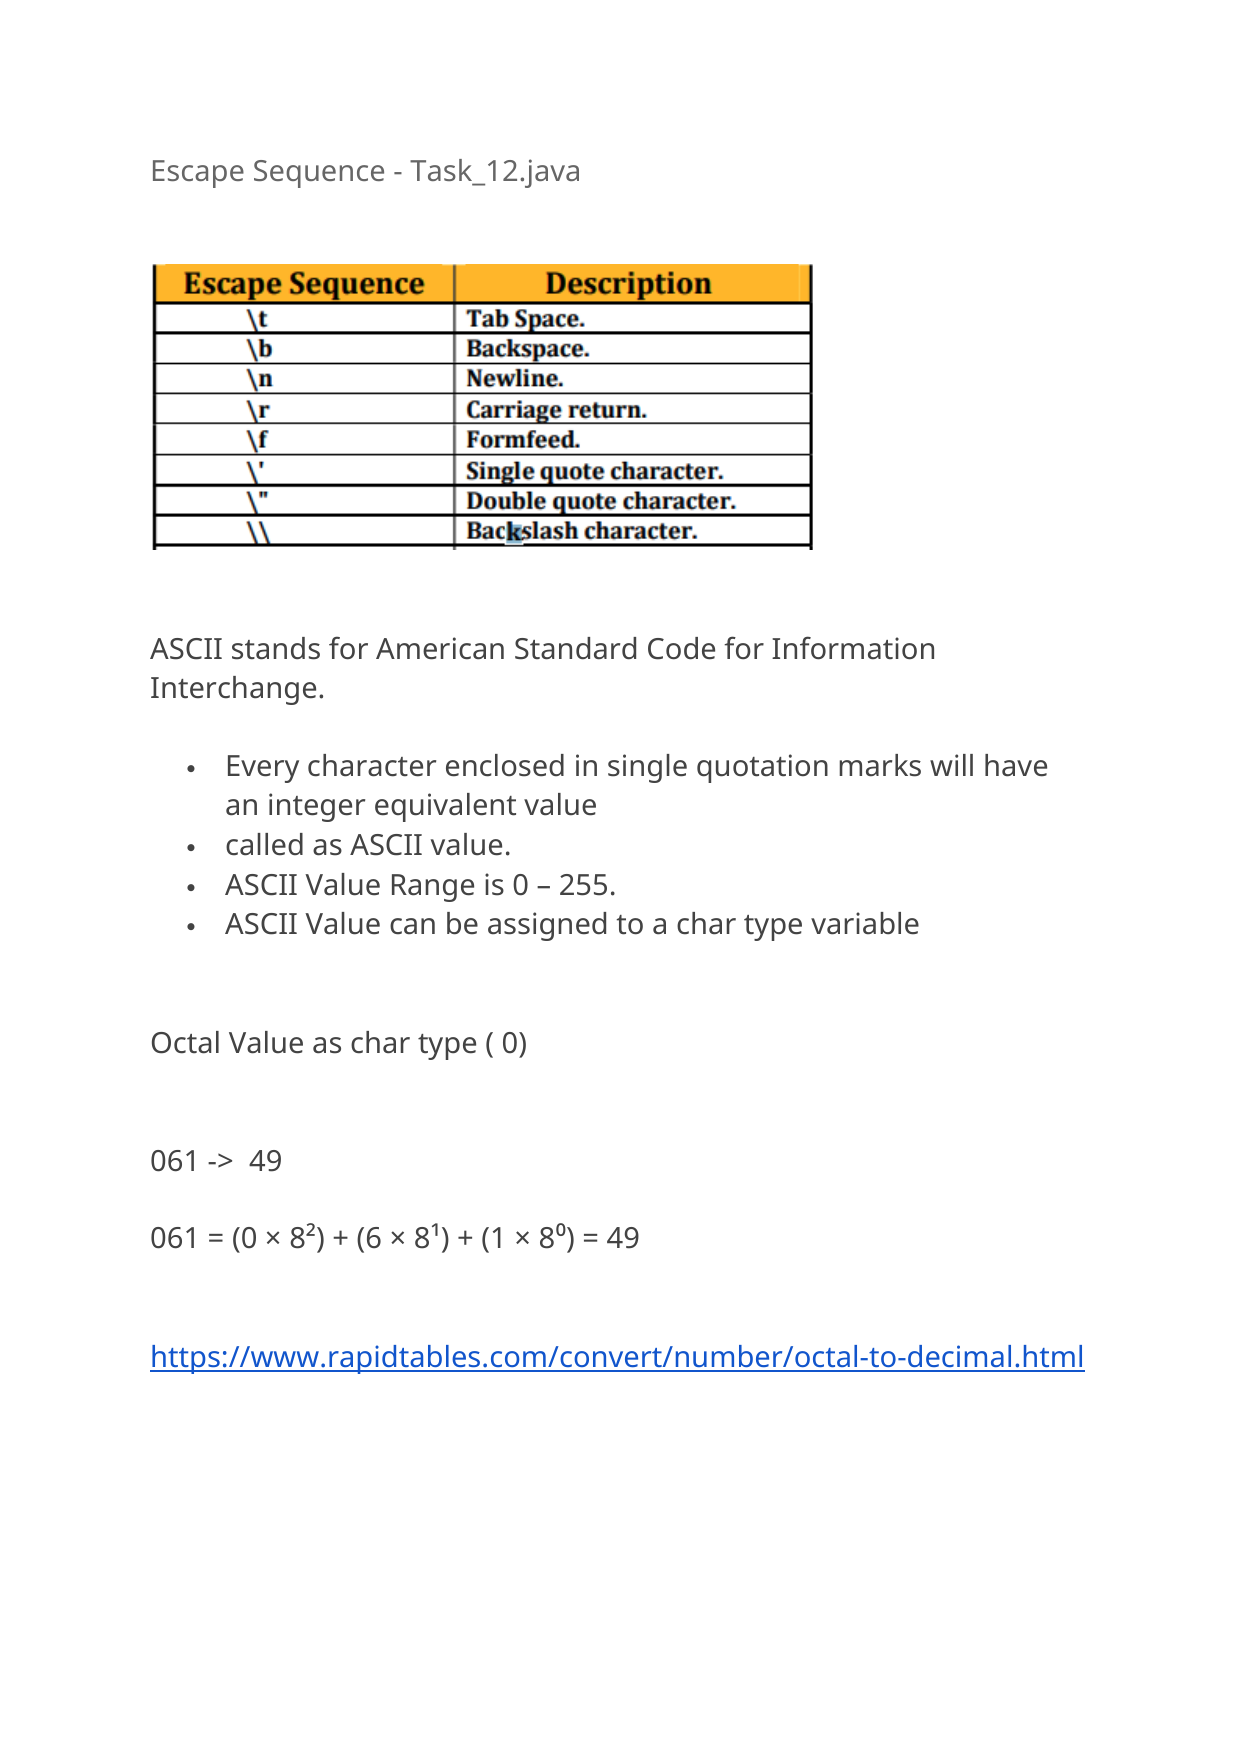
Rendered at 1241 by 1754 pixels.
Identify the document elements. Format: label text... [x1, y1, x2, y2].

picture [150, 264, 813, 550]
list called as ASCII value. [187, 824, 1090, 864]
text Escape Sequence - Task_12.java [150, 150, 1090, 190]
list ASCII Value Range is 0 – 255. [187, 864, 1090, 904]
text 061 -> 49 [150, 1141, 1090, 1180]
text Octal Value as char type ( 0) [150, 1022, 1090, 1062]
text https://www.rapidtables.com/convert/number/octal-to-decimal.html [150, 1336, 1090, 1376]
text ASCII stands for American Standard Code for Information Interchange. [150, 628, 1090, 707]
list ASCII Value can be assigned to a char type variable [187, 904, 1090, 943]
text 061 = (0 × 8²) + (6 × 8¹) + (1 × 8⁰) = 49 [150, 1218, 1090, 1257]
list Every character enclosed in single quotation marks will have an integer equivalent value [187, 745, 1090, 824]
